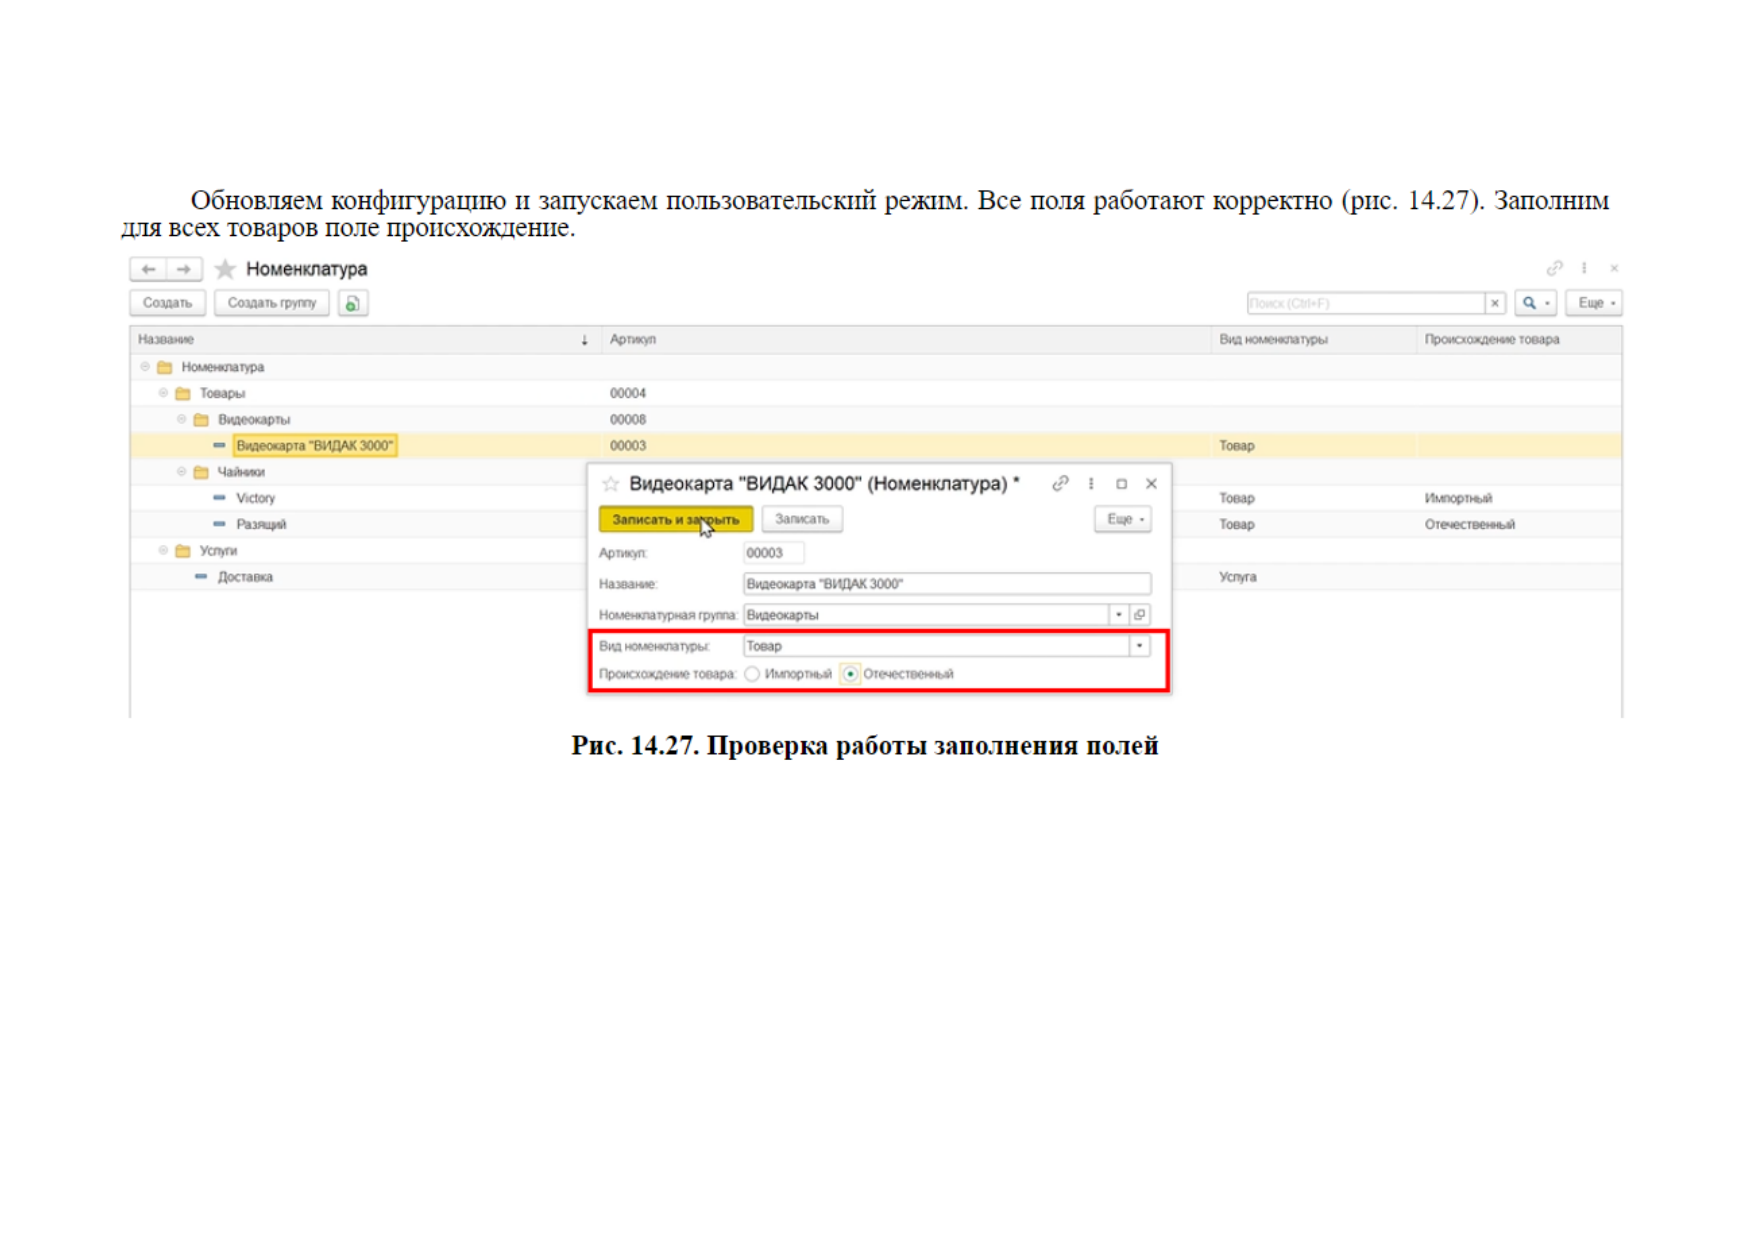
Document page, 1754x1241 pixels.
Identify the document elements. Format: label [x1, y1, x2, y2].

picture [118, 177, 1636, 787]
